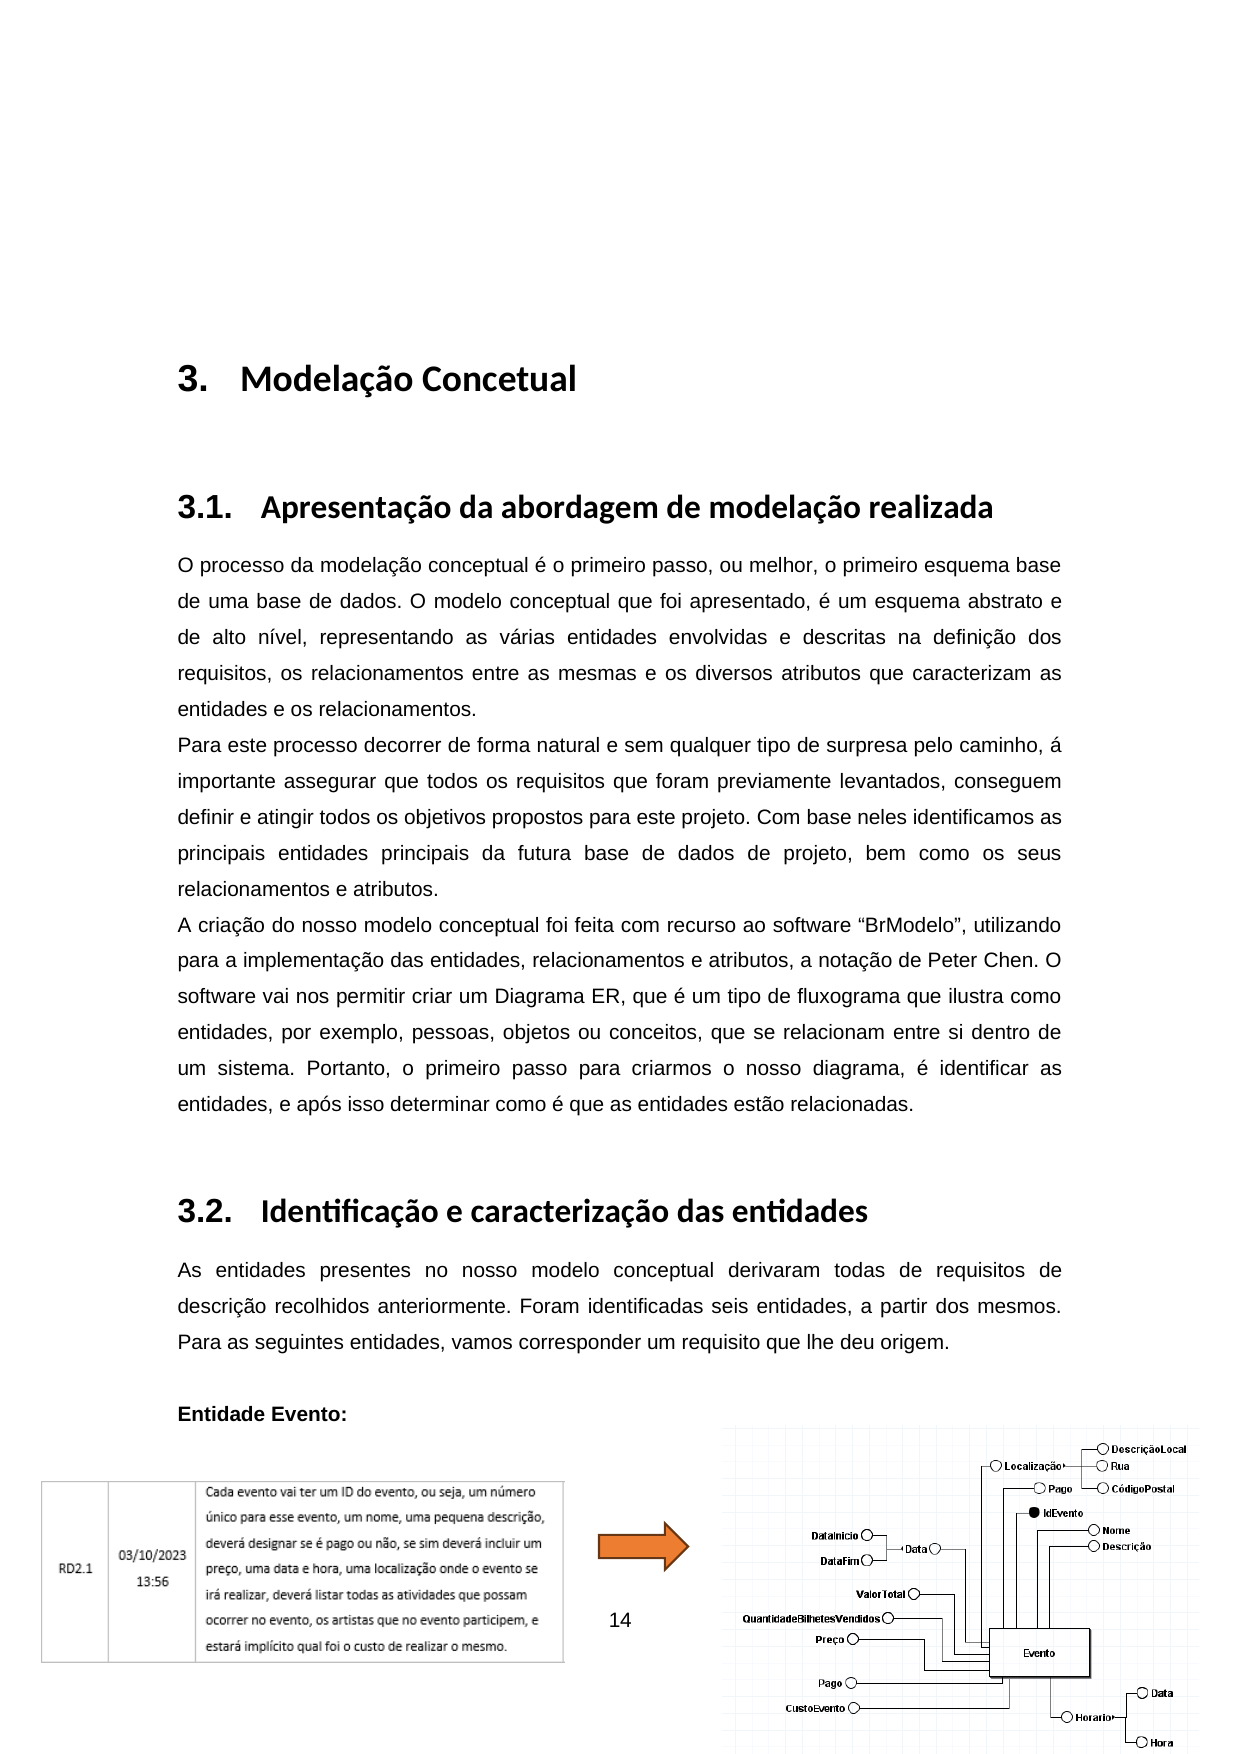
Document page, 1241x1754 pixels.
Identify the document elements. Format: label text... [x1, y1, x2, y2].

picture [41, 1481, 565, 1663]
text Entidade Evento: [177, 1402, 1063, 1426]
text Identificação e caracterização das entidades [177, 1191, 1063, 1231]
text As entidades presentes no nosso modelo conceptual derivaram todas de requisitos de descrição recolhidos anteriormente. Foram identificadas seis entidades, a partir dos mesmos. Para as seguintes entidades, vamos corresponder um requisito que lhe deu origem. [177, 1258, 1063, 1354]
text A criação do nosso modelo conceptual foi feita com recurso ao software “BrModelo”, utilizando para a implementação das entidades, relacionamentos e atributos, a notação de Peter Chen. O software vai nos permitir criar um Diagrama ER, que é um tipo de fluxograma que ilustra como entidades, por exemplo, pessoas, objetos ou conceitos, que se relacionam entre si dentro de um sistema. Portanto, o primeiro passo para criarmos o nosso diagrama, é identificar as entidades, e após isso determinar como é que as entidades estão relacionadas. [177, 912, 1063, 1116]
text Modelação Concetual [177, 354, 1063, 400]
text Para este processo decorrer de forma natural e sem qualquer tipo de surpresa pelo caminho, á importante assegurar que todos os requisitos que foram previamente levantados, conseguem definir e atingir todos os objetivos propostos para este projeto. Com base neles identificamos as principais entidades principais da futura base de dados de projeto, bem como os seus relacionamentos e atributos. [177, 733, 1063, 900]
text Apresentação da abordagem de modelação realizada [177, 486, 1063, 526]
picture [722, 1425, 1199, 1754]
text O processo da modelação conceptual é o primeiro passo, ou melhor, o primeiro esquema base de uma base de dados. O modelo conceptual que foi apresentado, é um esquema abstrato e de alto nível, representando as várias entidades envolvidas e descritas na definição dos requisitos, os relacionamentos entre as mesmas e os diversos atributos que caracterizam as entidades e os relacionamentos. [177, 553, 1063, 721]
